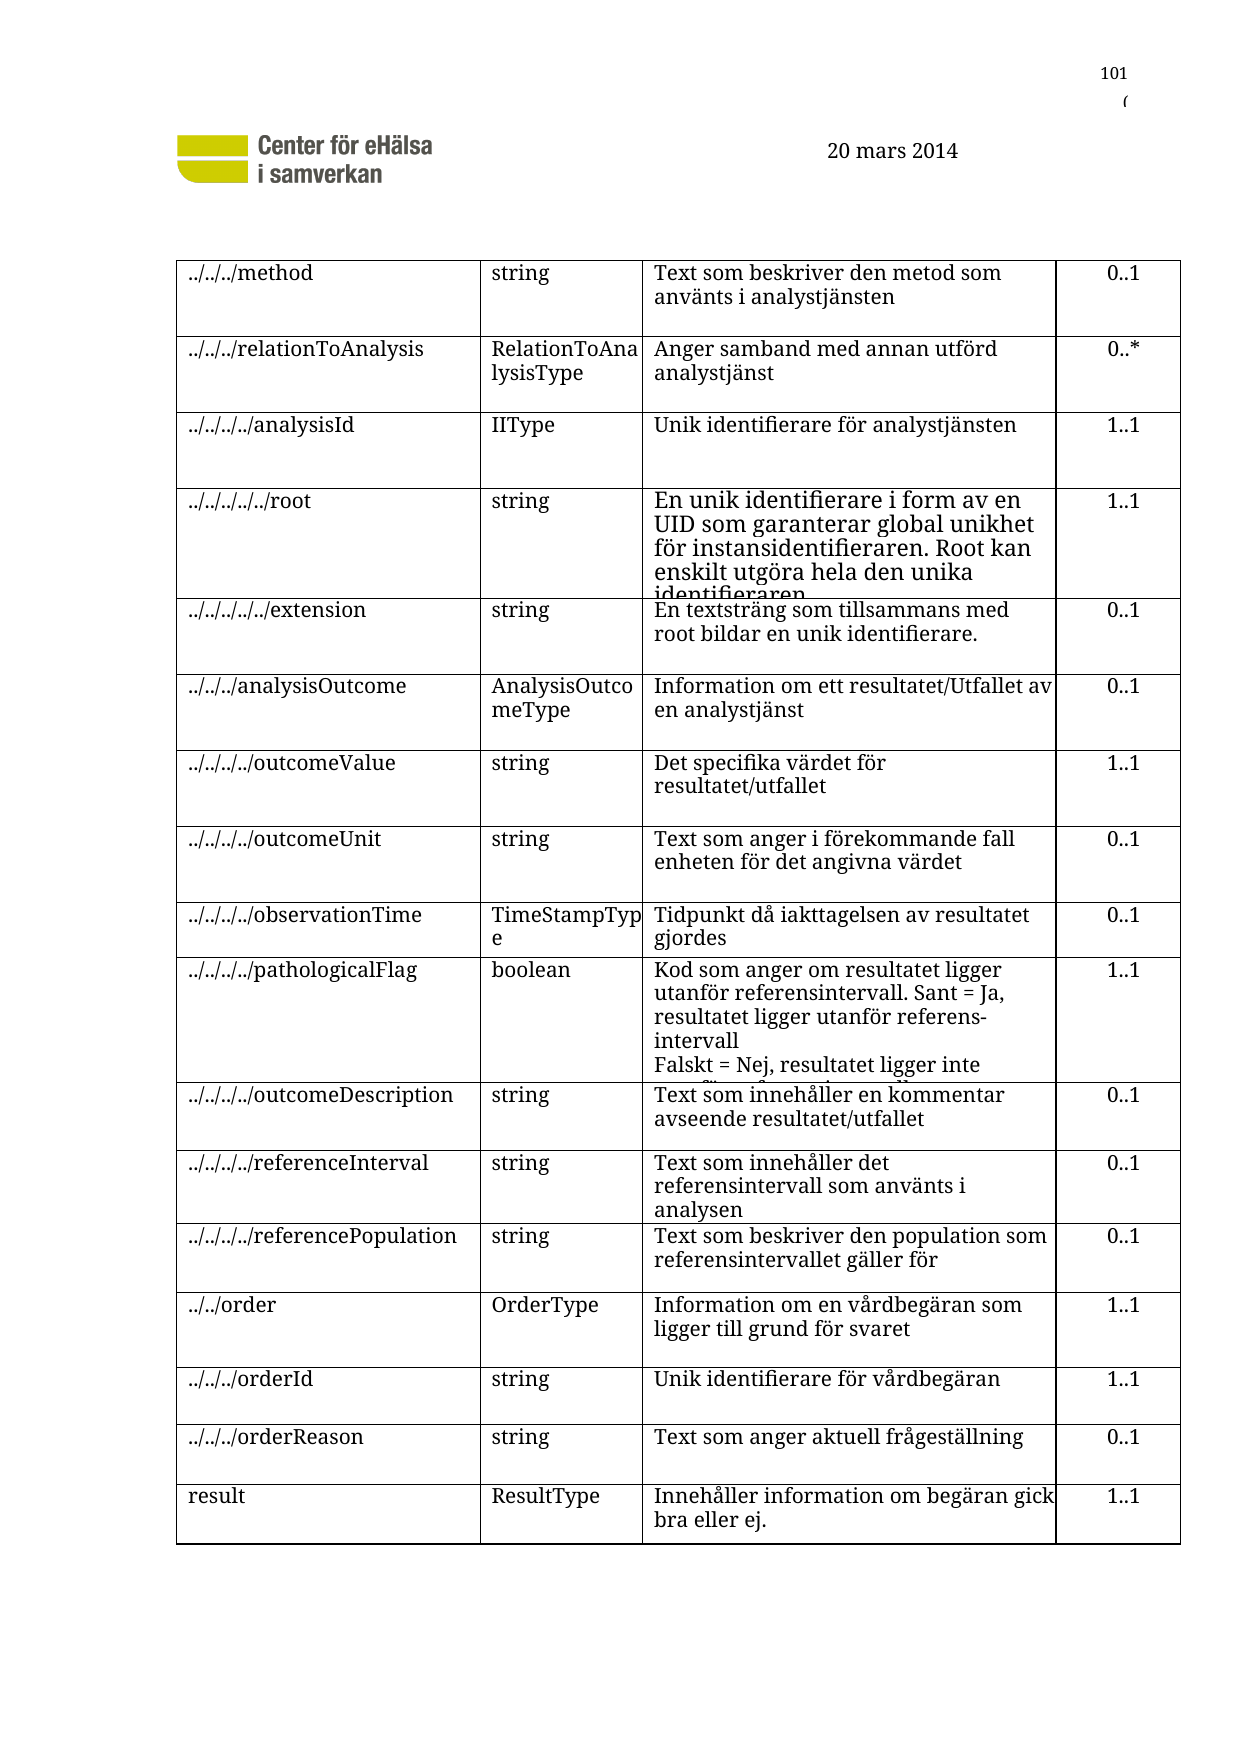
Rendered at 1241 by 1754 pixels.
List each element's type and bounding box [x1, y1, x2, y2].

picture [177, 135, 432, 183]
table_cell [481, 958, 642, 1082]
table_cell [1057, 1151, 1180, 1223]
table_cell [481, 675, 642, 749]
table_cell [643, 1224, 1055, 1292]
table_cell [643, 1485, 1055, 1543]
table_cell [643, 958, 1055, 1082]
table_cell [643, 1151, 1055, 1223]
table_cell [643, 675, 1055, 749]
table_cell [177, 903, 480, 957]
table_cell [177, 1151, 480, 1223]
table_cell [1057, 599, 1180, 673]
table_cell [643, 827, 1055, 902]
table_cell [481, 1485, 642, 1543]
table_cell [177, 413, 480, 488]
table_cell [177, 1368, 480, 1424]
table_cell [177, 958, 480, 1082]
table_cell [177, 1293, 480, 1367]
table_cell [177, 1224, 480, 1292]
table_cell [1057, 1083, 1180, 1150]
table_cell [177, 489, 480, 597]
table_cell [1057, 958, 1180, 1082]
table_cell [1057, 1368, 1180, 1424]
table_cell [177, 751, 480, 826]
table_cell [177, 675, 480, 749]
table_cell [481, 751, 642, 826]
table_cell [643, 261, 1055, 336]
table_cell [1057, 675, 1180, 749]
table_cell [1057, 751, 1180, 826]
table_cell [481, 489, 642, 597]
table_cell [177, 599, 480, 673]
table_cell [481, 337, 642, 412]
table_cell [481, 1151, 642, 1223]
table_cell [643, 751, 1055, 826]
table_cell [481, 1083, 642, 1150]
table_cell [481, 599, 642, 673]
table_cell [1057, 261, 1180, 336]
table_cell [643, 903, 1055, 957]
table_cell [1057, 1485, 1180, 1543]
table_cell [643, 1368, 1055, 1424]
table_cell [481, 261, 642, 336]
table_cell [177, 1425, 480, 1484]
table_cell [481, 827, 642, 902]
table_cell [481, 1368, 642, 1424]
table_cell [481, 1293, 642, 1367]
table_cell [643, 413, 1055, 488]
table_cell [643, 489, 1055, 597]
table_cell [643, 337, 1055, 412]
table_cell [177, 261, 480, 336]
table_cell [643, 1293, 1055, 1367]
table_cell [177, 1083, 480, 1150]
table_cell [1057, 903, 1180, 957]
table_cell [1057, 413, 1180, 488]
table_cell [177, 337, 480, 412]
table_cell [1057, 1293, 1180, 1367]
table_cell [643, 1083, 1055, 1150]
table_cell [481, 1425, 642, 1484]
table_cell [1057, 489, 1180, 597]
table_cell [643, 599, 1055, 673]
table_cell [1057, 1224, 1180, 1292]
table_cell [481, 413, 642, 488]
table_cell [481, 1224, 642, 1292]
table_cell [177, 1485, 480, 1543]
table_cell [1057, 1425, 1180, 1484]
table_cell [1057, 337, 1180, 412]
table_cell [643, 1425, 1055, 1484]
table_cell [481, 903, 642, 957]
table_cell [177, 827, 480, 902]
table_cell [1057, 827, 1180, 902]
